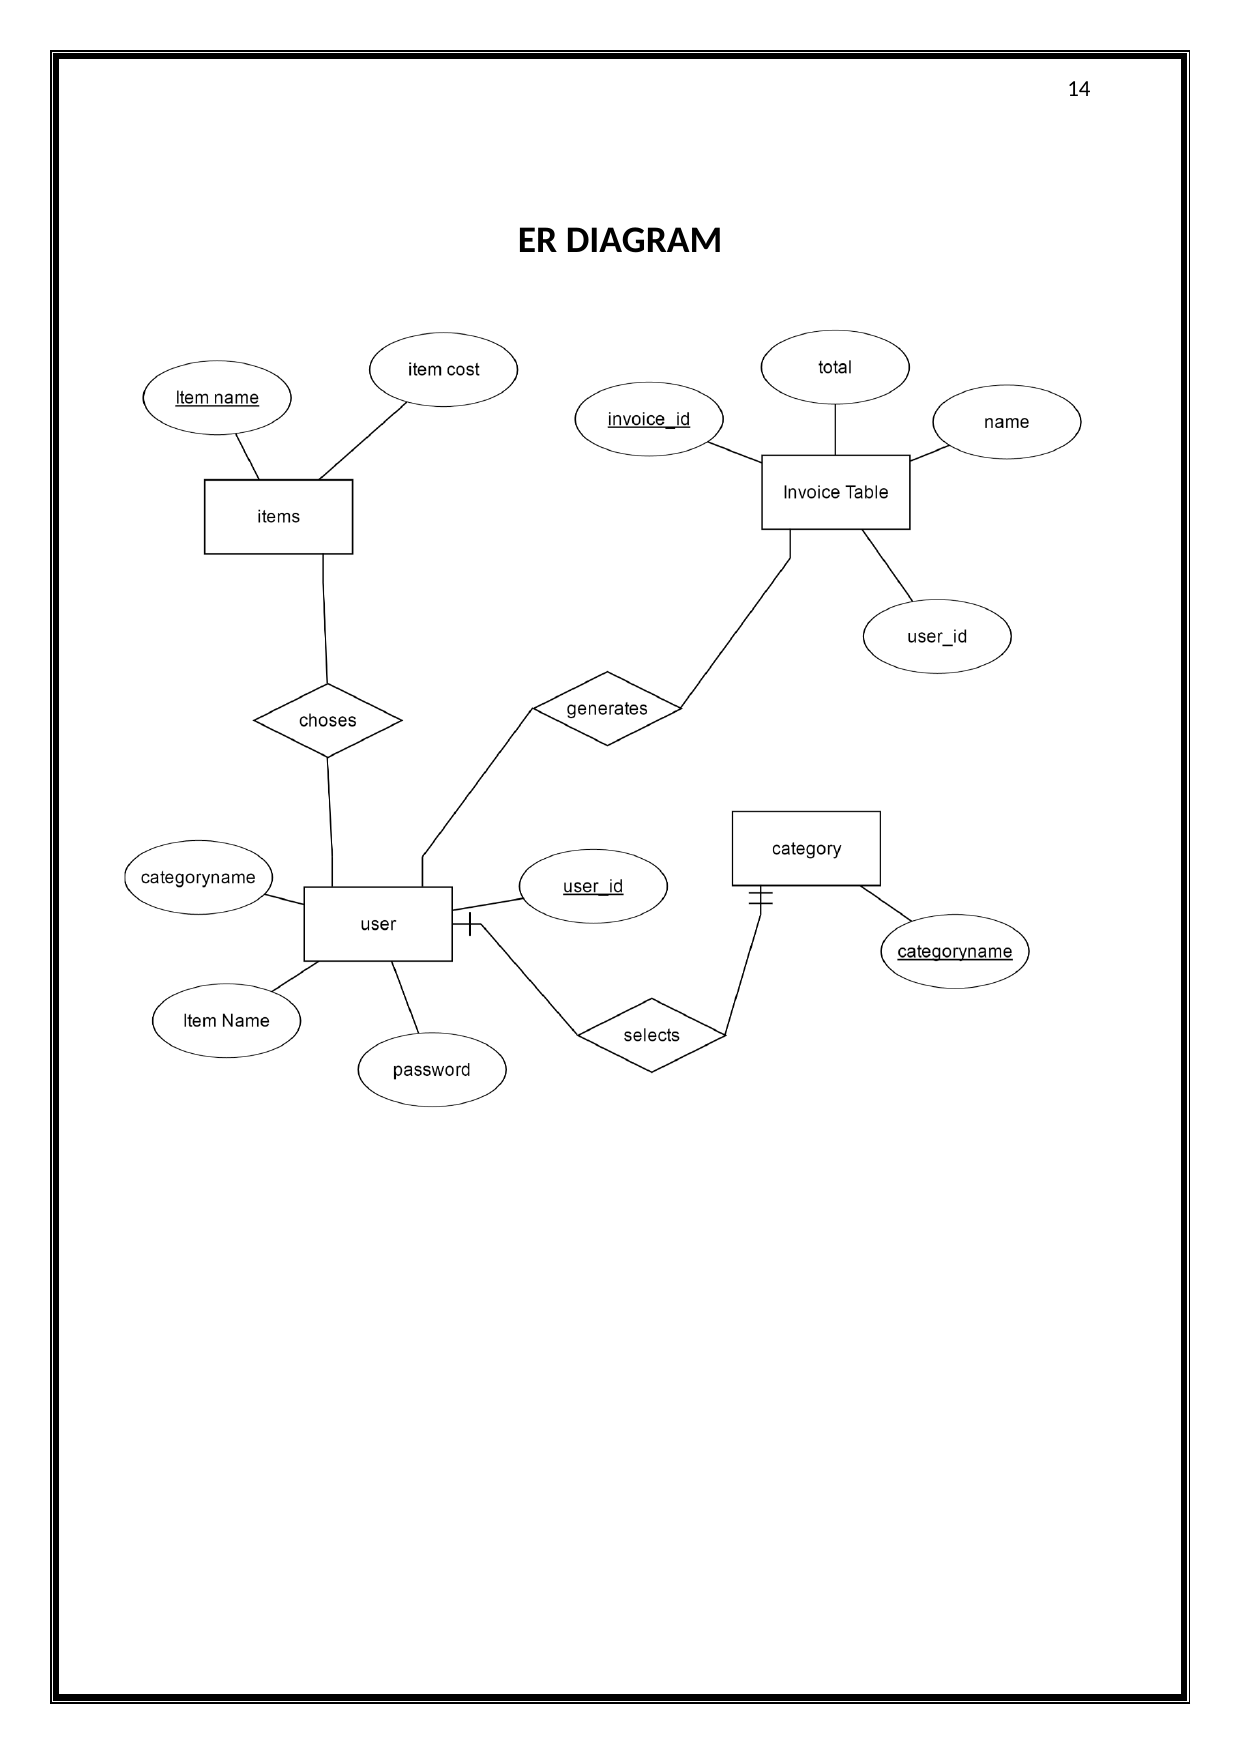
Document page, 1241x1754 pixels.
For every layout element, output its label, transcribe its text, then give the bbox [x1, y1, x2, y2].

picture [115, 320, 1091, 1117]
text ER DIAGRAM [150, 216, 1090, 261]
